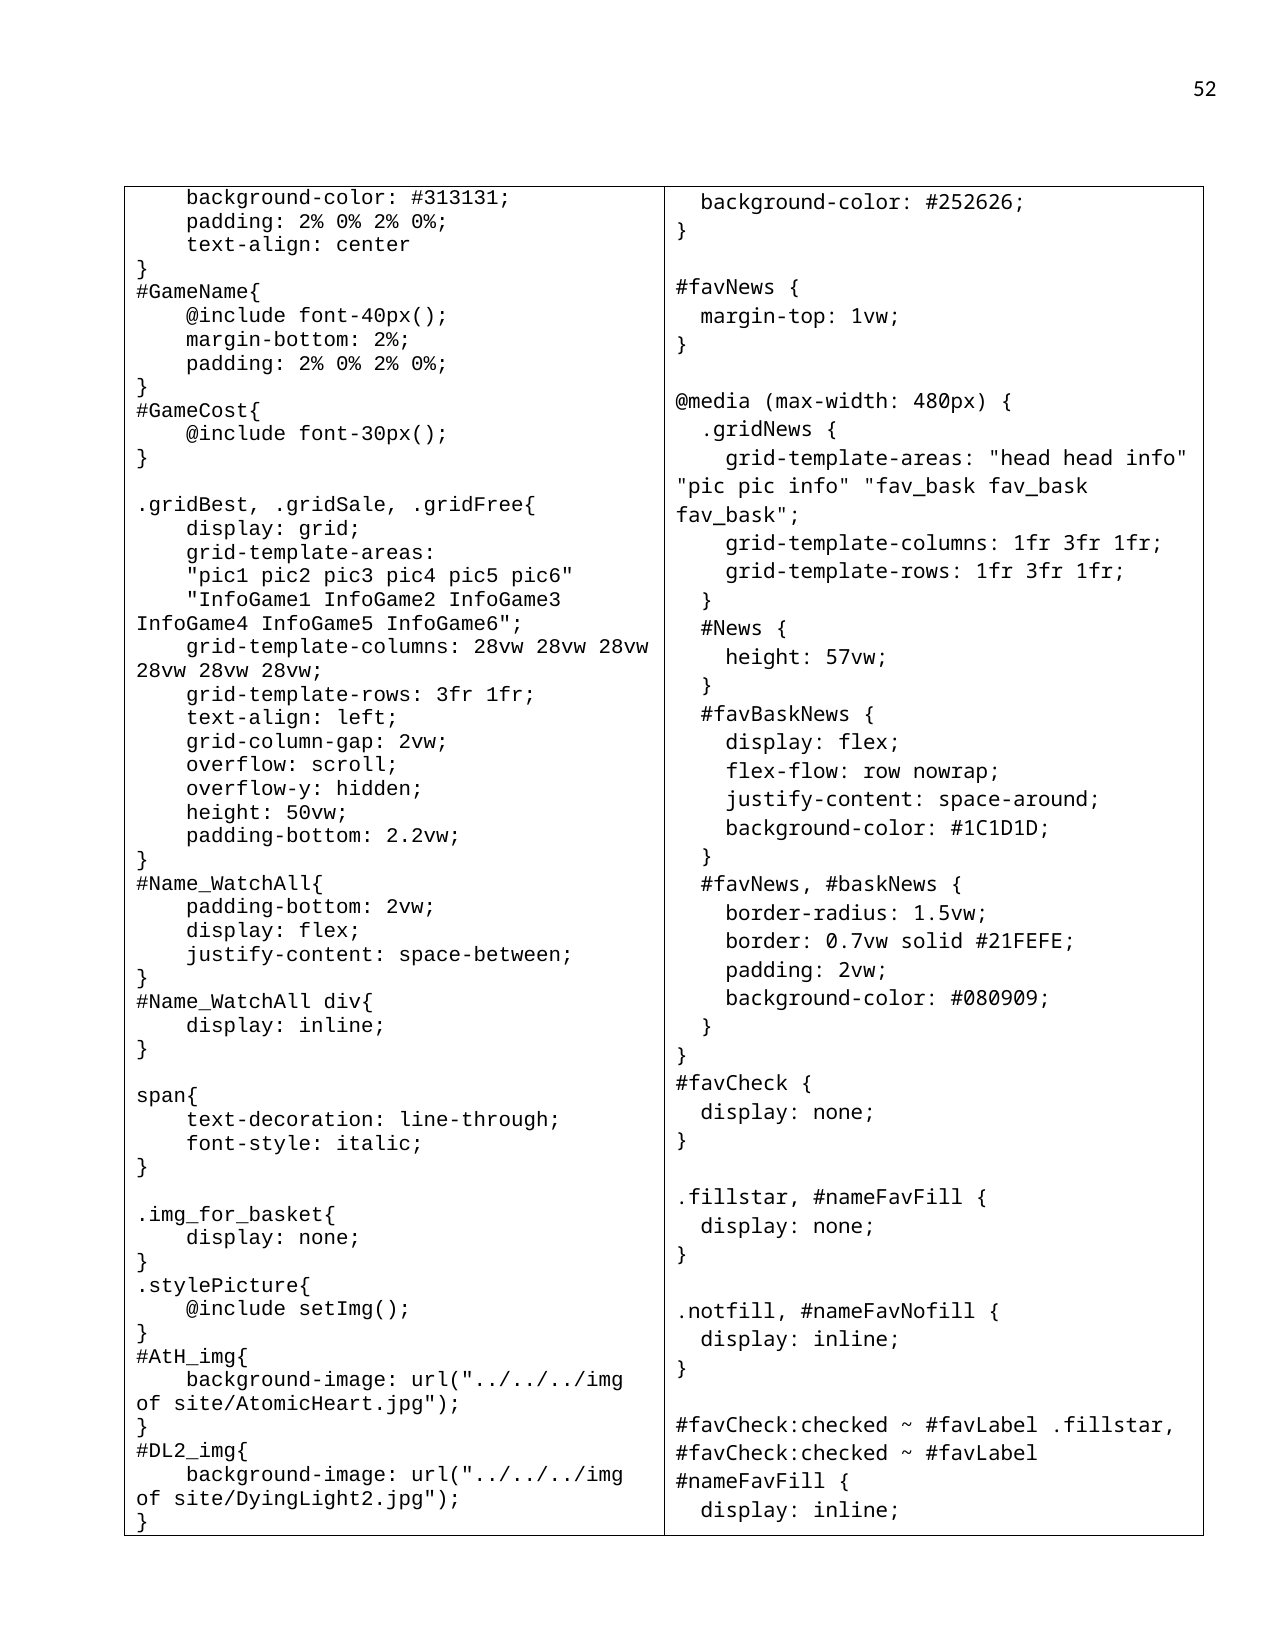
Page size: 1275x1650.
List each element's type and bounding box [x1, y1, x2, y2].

table_header [125, 187, 664, 1535]
table_header [665, 187, 1203, 1535]
